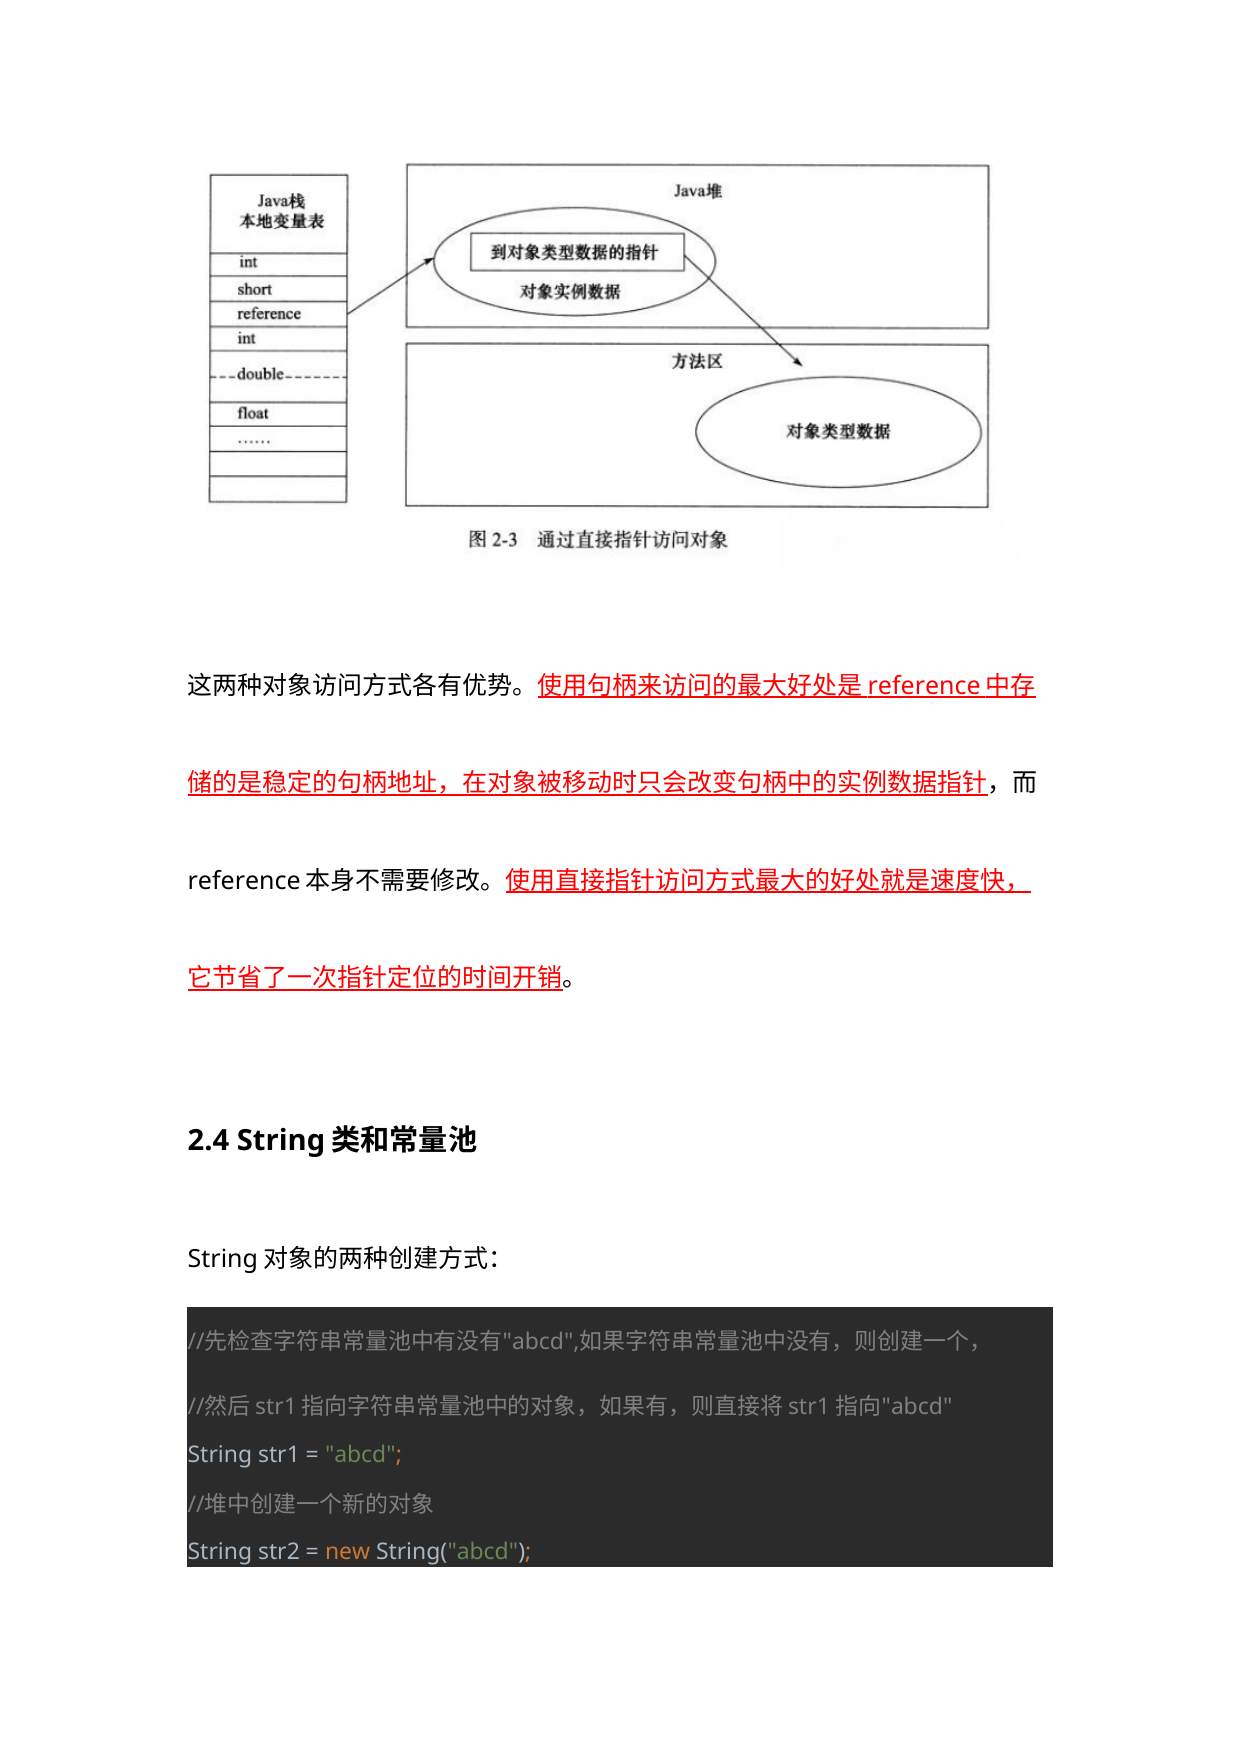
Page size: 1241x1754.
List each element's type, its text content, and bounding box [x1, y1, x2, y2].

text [187, 1372, 1053, 1567]
picture [187, 162, 1041, 569]
text //先检查字符串常量池中有没有"abcd",如果字符串常量池中没有，则创建一个， [187, 1307, 1053, 1372]
text String对象的两种创建方式： [187, 1224, 1053, 1289]
subtitle 2.4 String类和常量池 [187, 1105, 1053, 1170]
text 这两种对象访问方式各有优势。使用句柄来访问的最大好处是reference中存储的是稳定的句柄地址，在对象被移动时只会改变句柄中的实例数据指针，而reference本身不需要修改。使用直接指针访问方式最大的好处就是速度快，它节省了一次指针定位的时间开销。 [187, 651, 1053, 1008]
